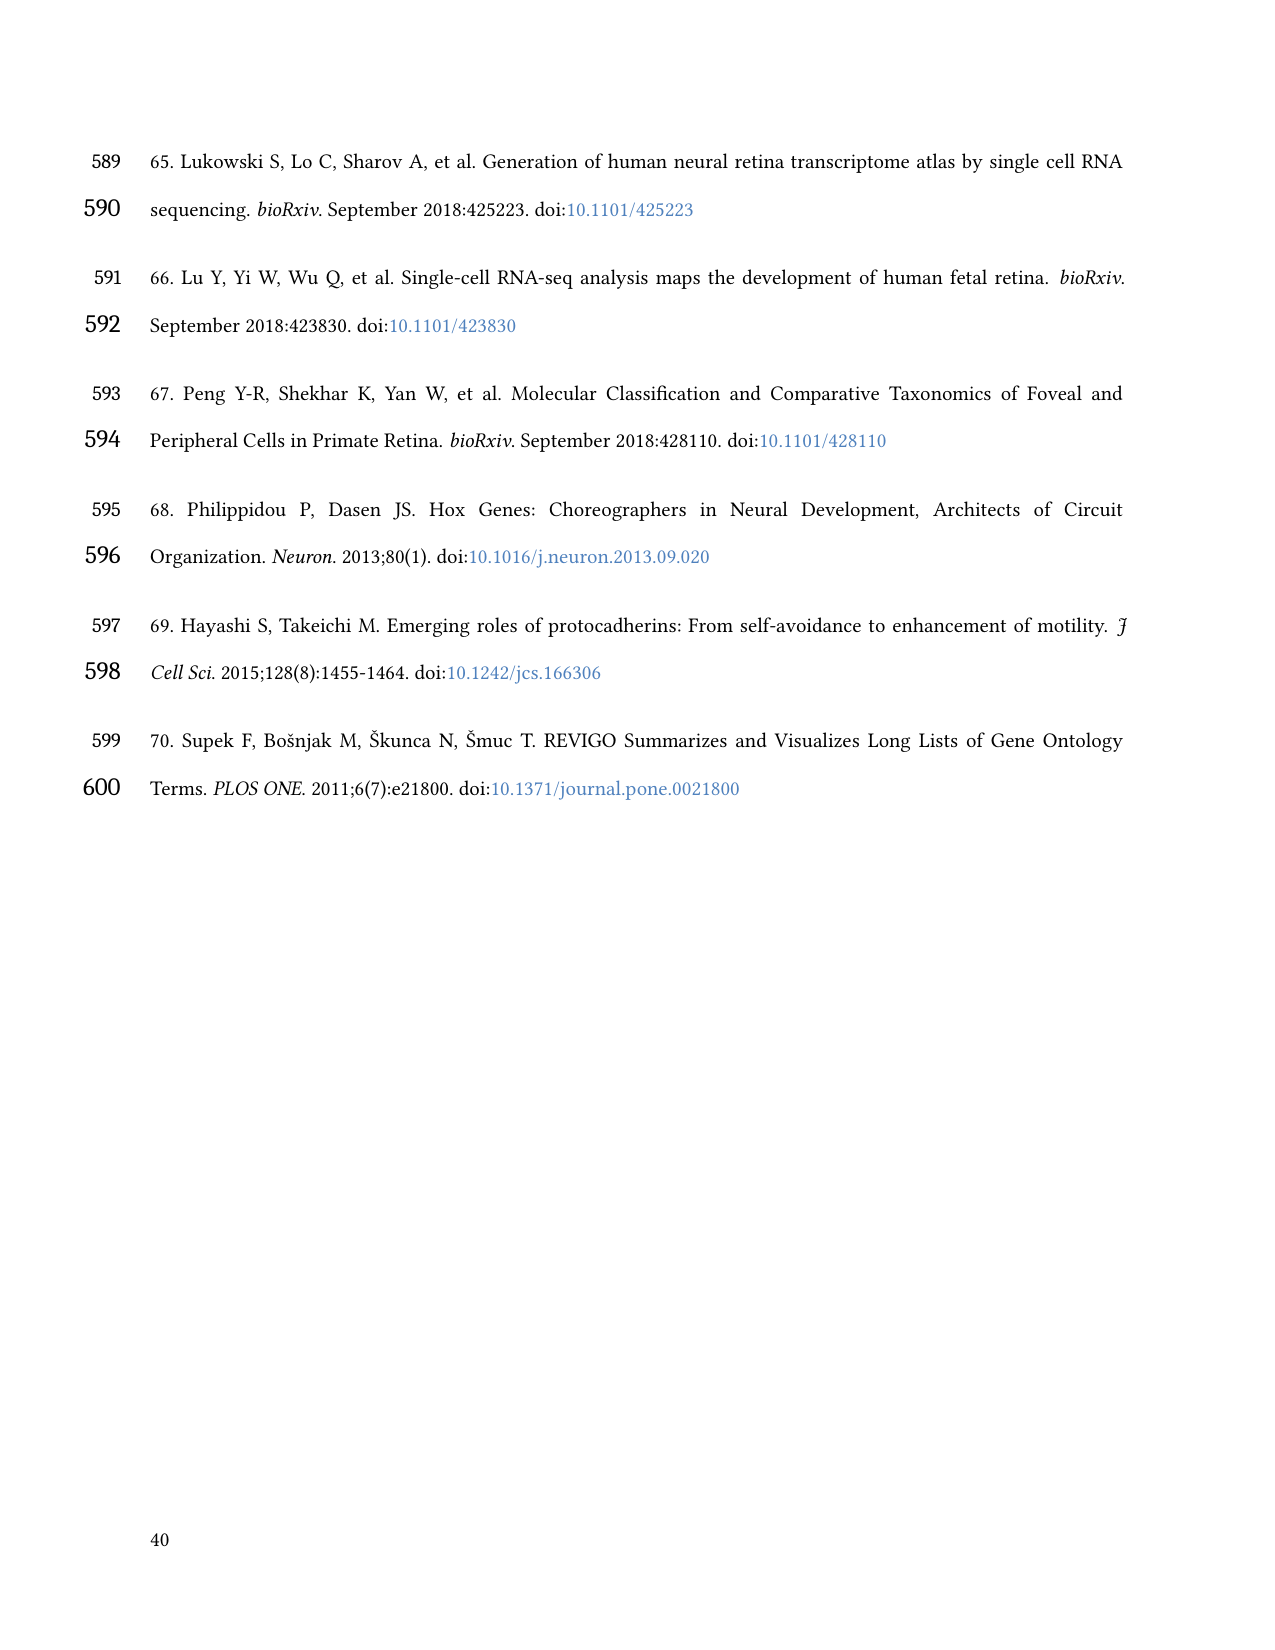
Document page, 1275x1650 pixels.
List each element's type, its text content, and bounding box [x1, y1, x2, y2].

text 67. Peng Y-R, Shekhar K, Yan W, et al. Molecular Classification and Comparative Taxonomics of Foveal and Peripheral Cells in Primate Retina. bioRxiv. September 2018:428110. doi:10.1101/428110 [150, 382, 1125, 453]
text 68. Philippidou P, Dasen JS. Hox Genes: Choreographers in Neural Development, Architects of Circuit Organization. Neuron. 2013;80(1). doi:10.1016/j.neuron.2013.09.020 [150, 497, 1125, 569]
text 70. Supek F, Bošnjak M, Škunca N, Šmuc T. REVIGO Summarizes and Visualizes Long Lists of Gene Ontology Terms. PLOS ONE. 2011;6(7):e21800. doi:10.1371/journal.pone.0021800 [150, 729, 1125, 800]
text 66. Lu Y, Yi W, Wu Q, et al. Single-cell RNA-seq analysis maps the development of human fetal retina. bioRxiv. September 2018:423830. doi:10.1101/423830 [150, 266, 1125, 337]
text 69. Hayashi S, Takeichi M. Emerging roles of protocadherins: From self‐avoidance to enhancement of motility. J Cell Sci. 2015;128(8):1455-1464. doi:10.1242/jcs.166306 [150, 613, 1125, 684]
text 65. Lukowski S, Lo C, Sharov A, et al. Generation of human neural retina transcriptome atlas by single cell RNA sequencing. bioRxiv. September 2018:425223. doi:10.1101/425223 [150, 150, 1125, 221]
